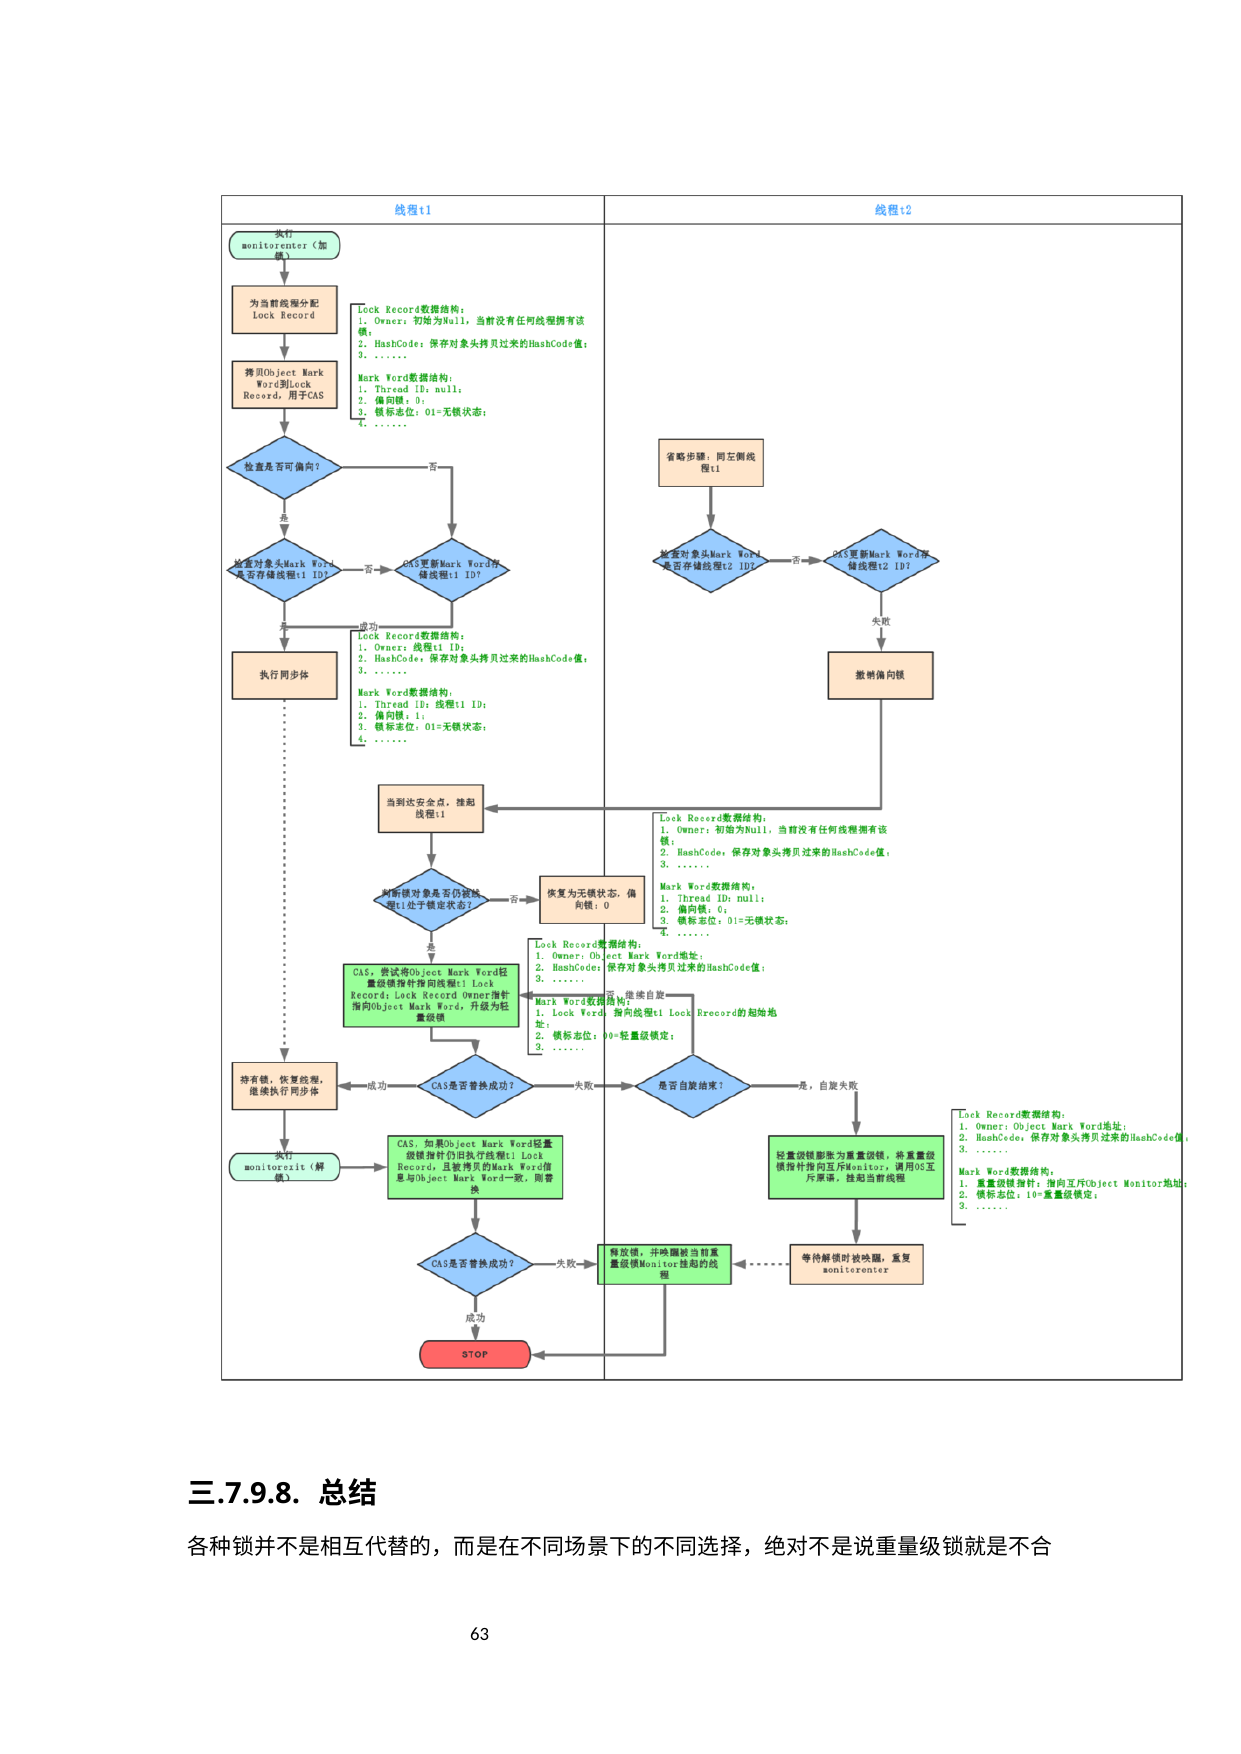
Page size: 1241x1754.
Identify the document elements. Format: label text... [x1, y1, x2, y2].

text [187, 1529, 1053, 1561]
subtitle 总结 [187, 1459, 1053, 1524]
picture [187, 162, 1235, 1402]
